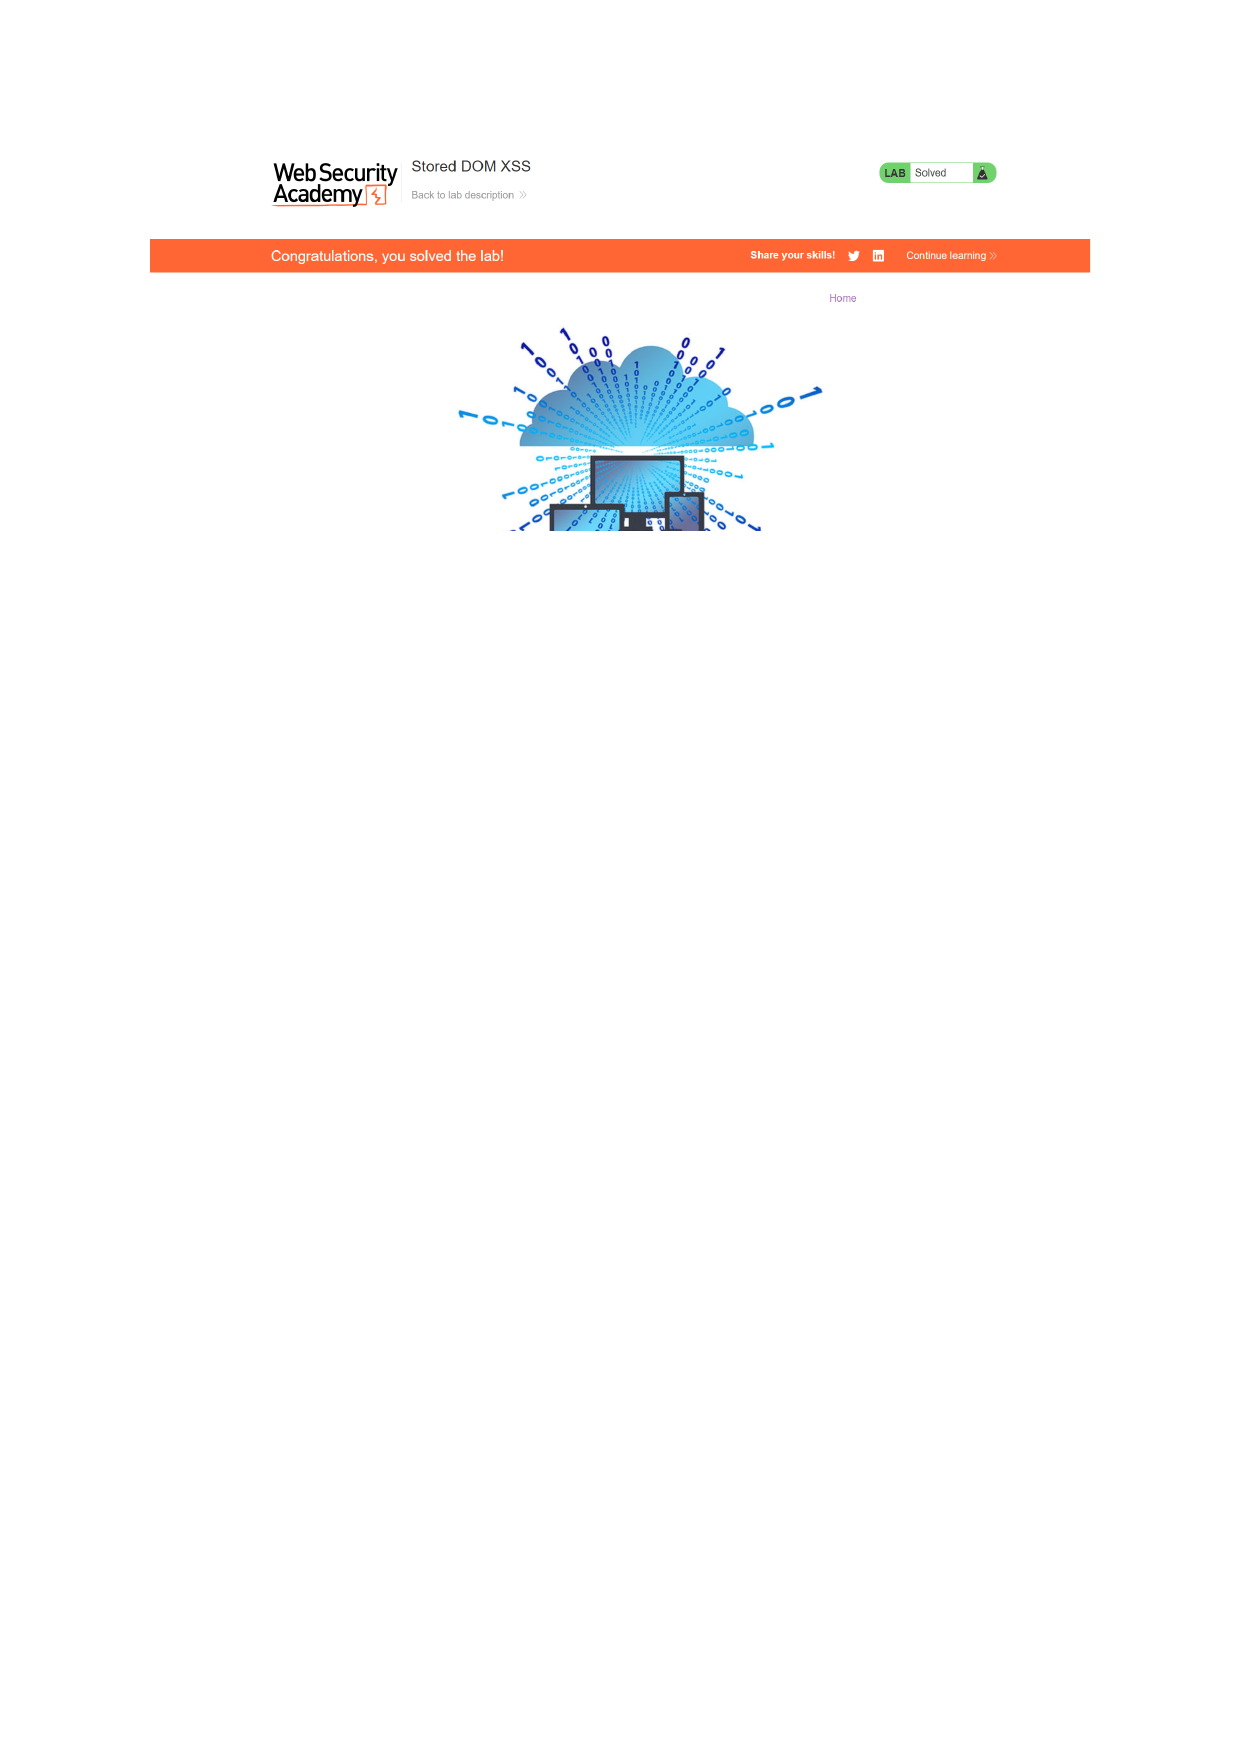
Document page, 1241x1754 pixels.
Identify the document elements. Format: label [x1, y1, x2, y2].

picture [150, 150, 1091, 531]
